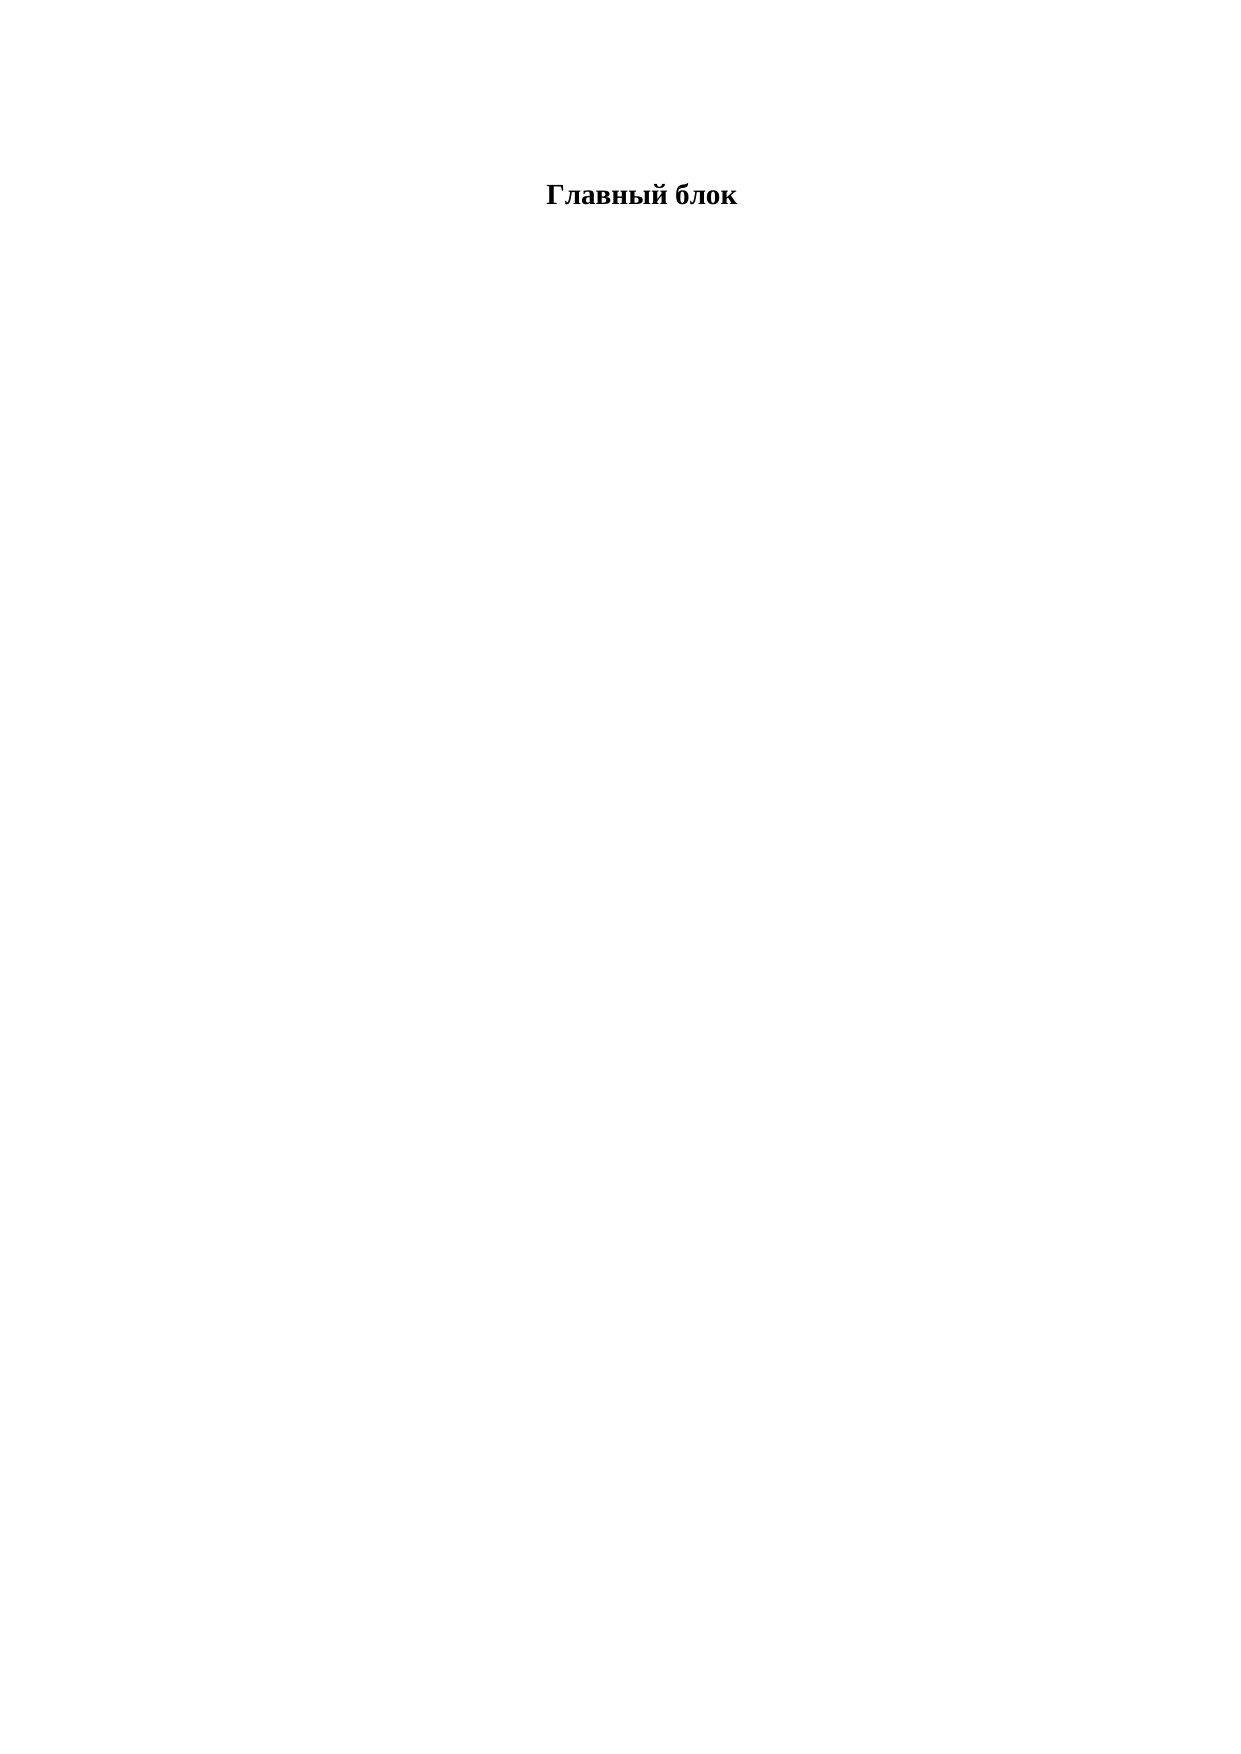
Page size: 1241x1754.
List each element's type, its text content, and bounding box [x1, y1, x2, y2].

text Главный блок [472, 177, 1122, 211]
